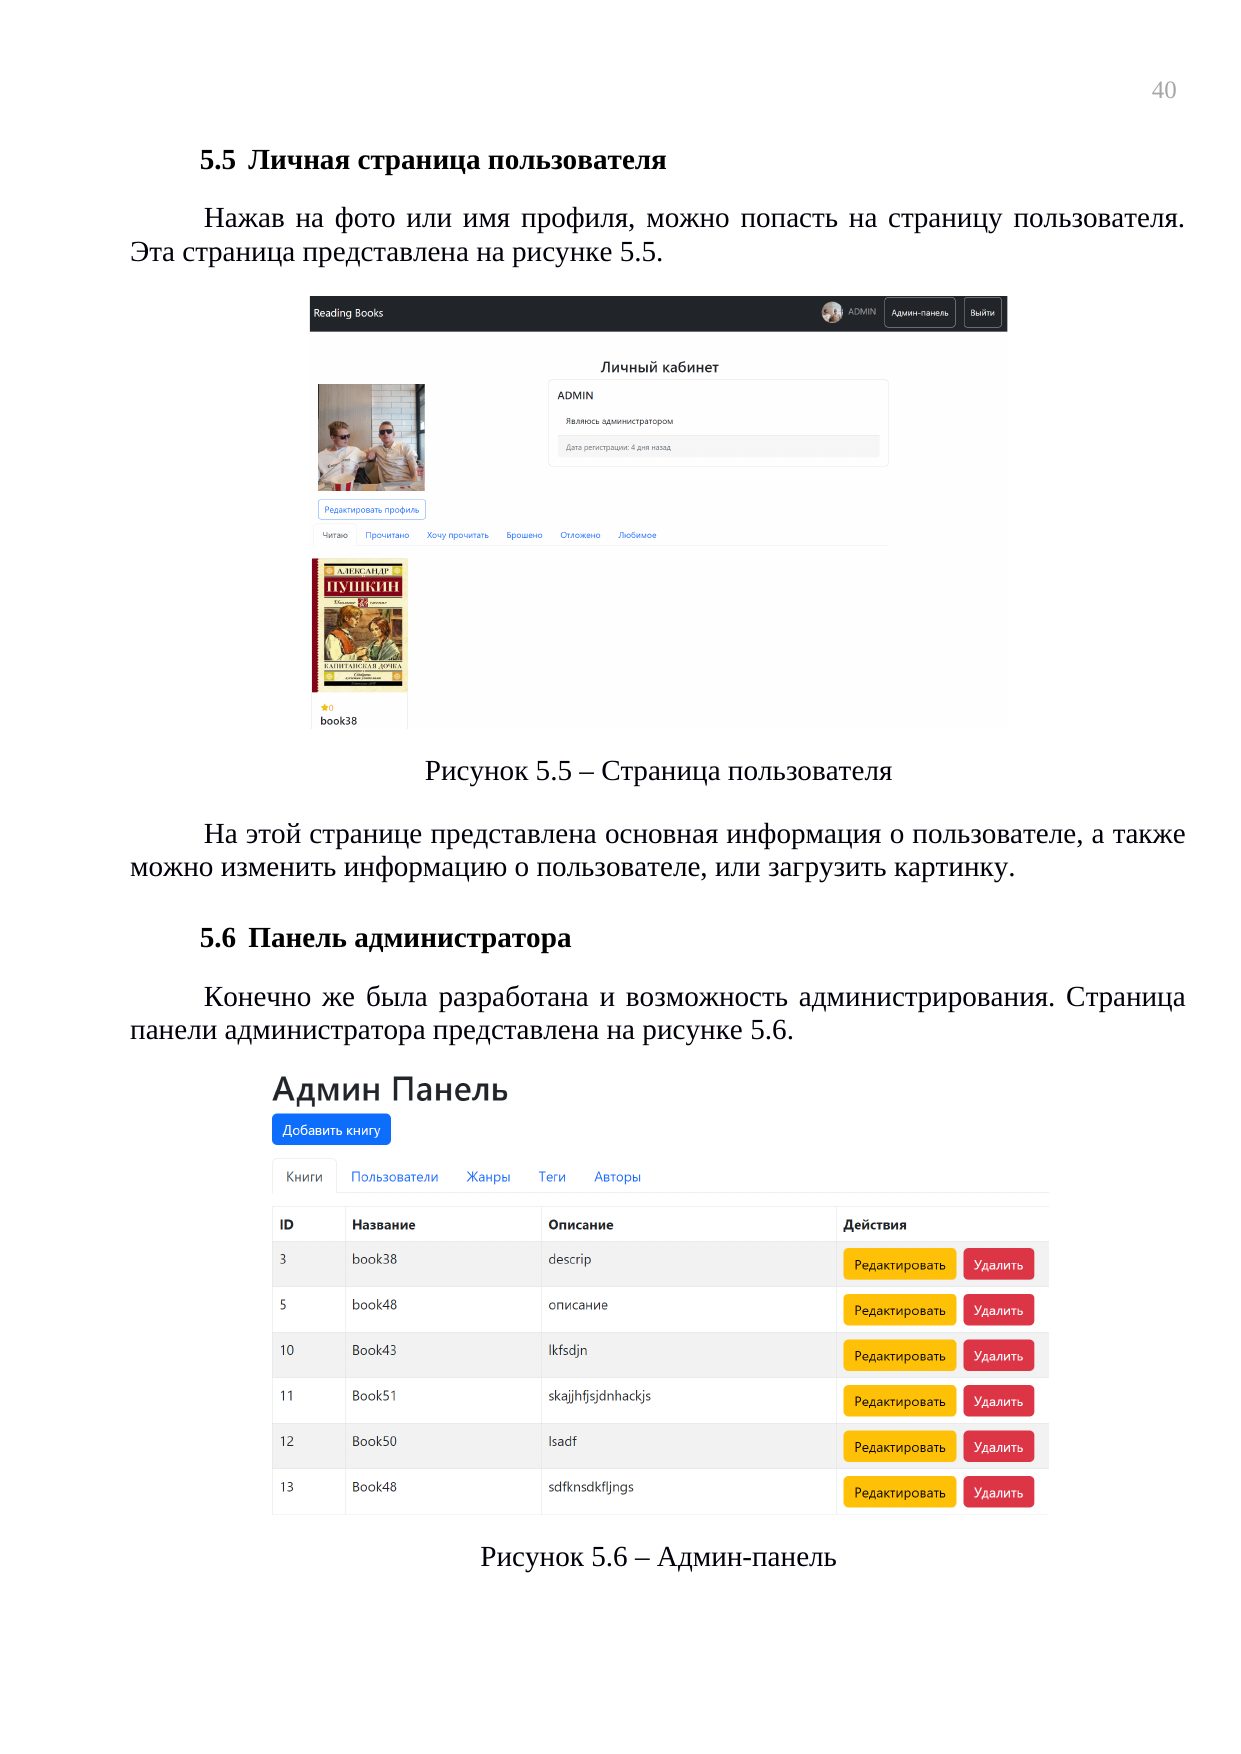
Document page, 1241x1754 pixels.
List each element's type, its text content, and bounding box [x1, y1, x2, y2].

text На этой странице представлена основная информация о пользователе, а также можно изменить информацию о пользователе, или загрузить картинку. [130, 816, 1187, 883]
text Рисунок 5.5 – Страница пользователя [130, 753, 1187, 787]
subtitle Панель администратора [199, 920, 1187, 954]
text Нажав на фото или имя профиля, можно попасть на страницу пользователя. Эта страница представлена на рисунке 5.5. [130, 201, 1187, 268]
text Рисунок 5.6 – Админ-панель [130, 1539, 1187, 1573]
picture [309, 296, 1008, 729]
picture [267, 1075, 1049, 1515]
subtitle Личная страница пользователя [199, 142, 1187, 176]
text Конечно же была разработана и возможность администрирования. Страница панели администратора представлена на рисунке 5.6. [130, 979, 1187, 1046]
